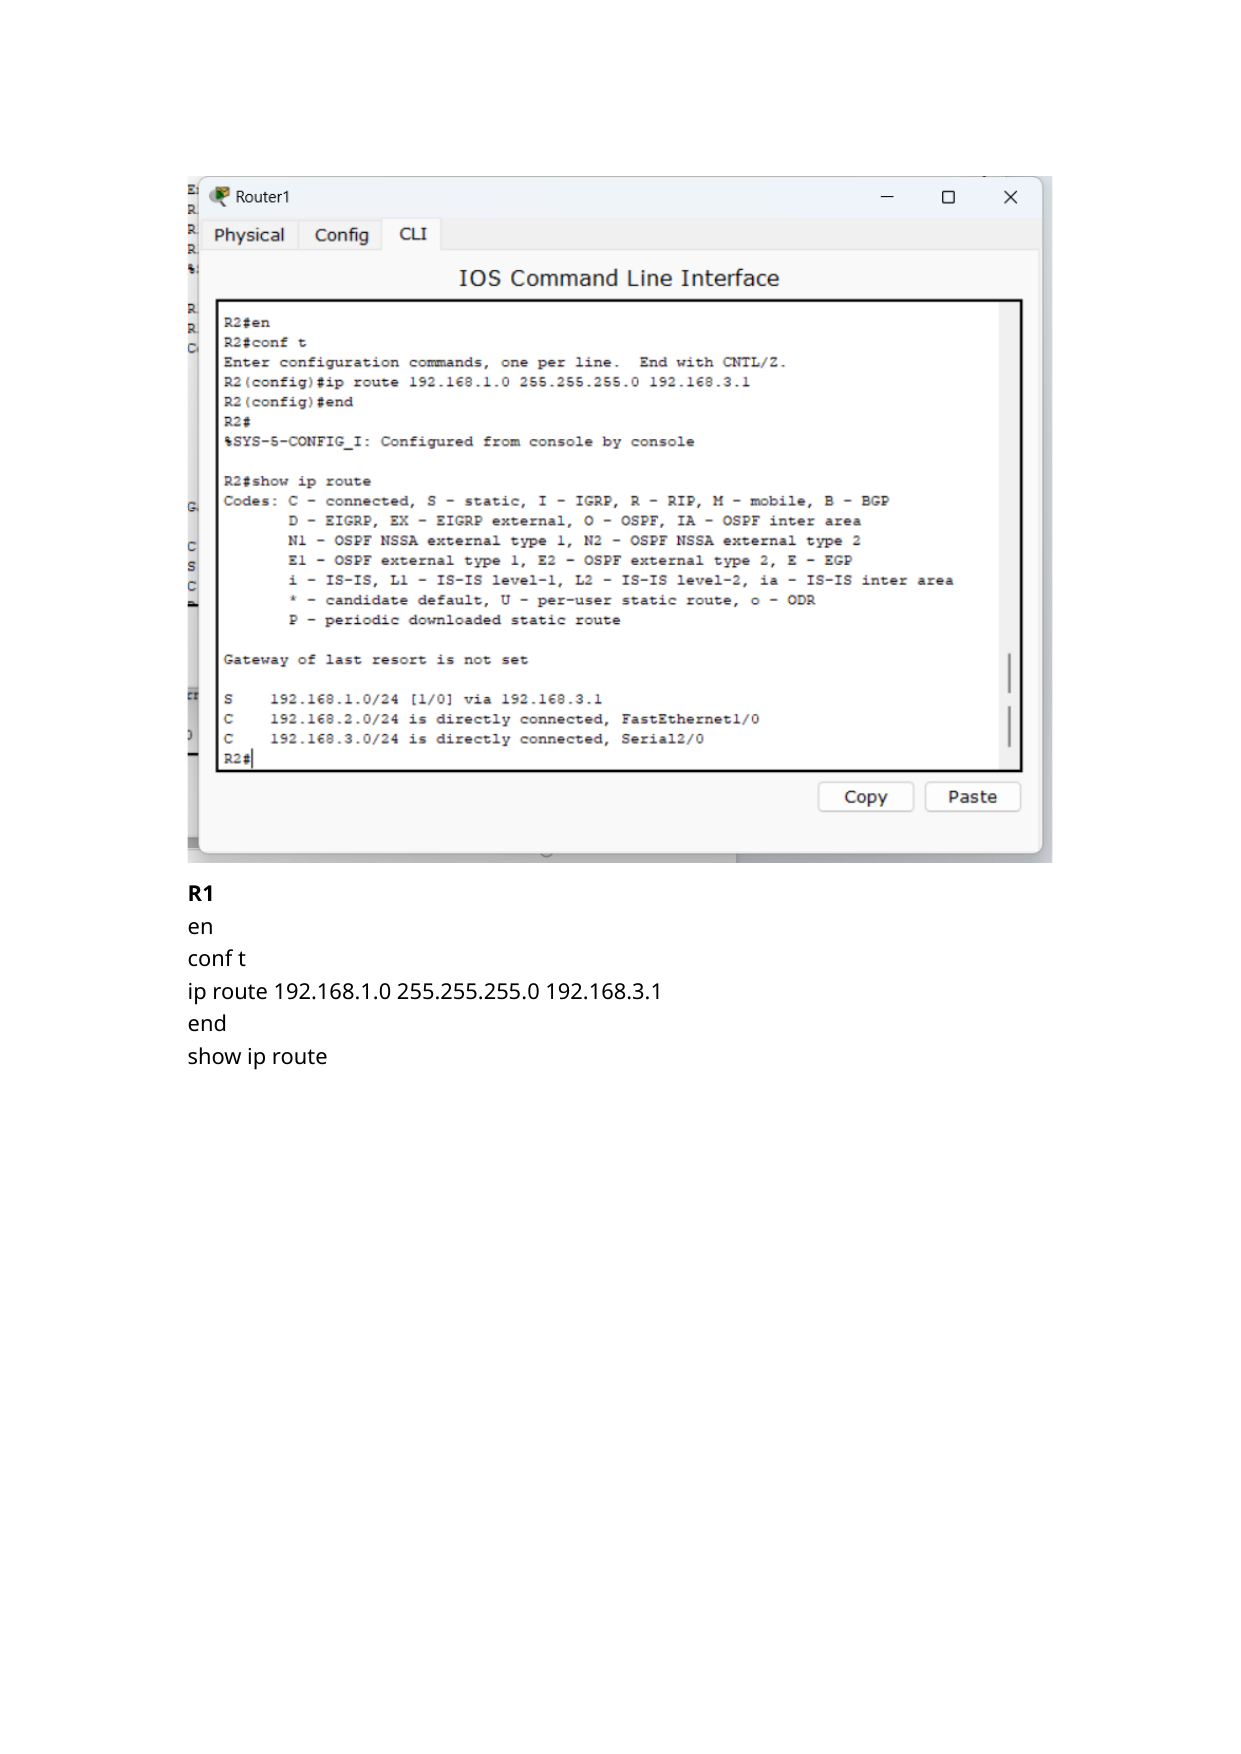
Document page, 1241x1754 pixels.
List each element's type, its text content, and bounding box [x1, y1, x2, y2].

text en [187, 909, 1053, 942]
text end [187, 1007, 1053, 1039]
text show ip route [187, 1039, 1053, 1072]
text conf t [187, 942, 1053, 974]
text ip route 192.168.1.0 255.255.255.0 192.168.3.1 [187, 974, 1053, 1007]
text R1 [187, 877, 1053, 909]
picture [187, 176, 1053, 863]
